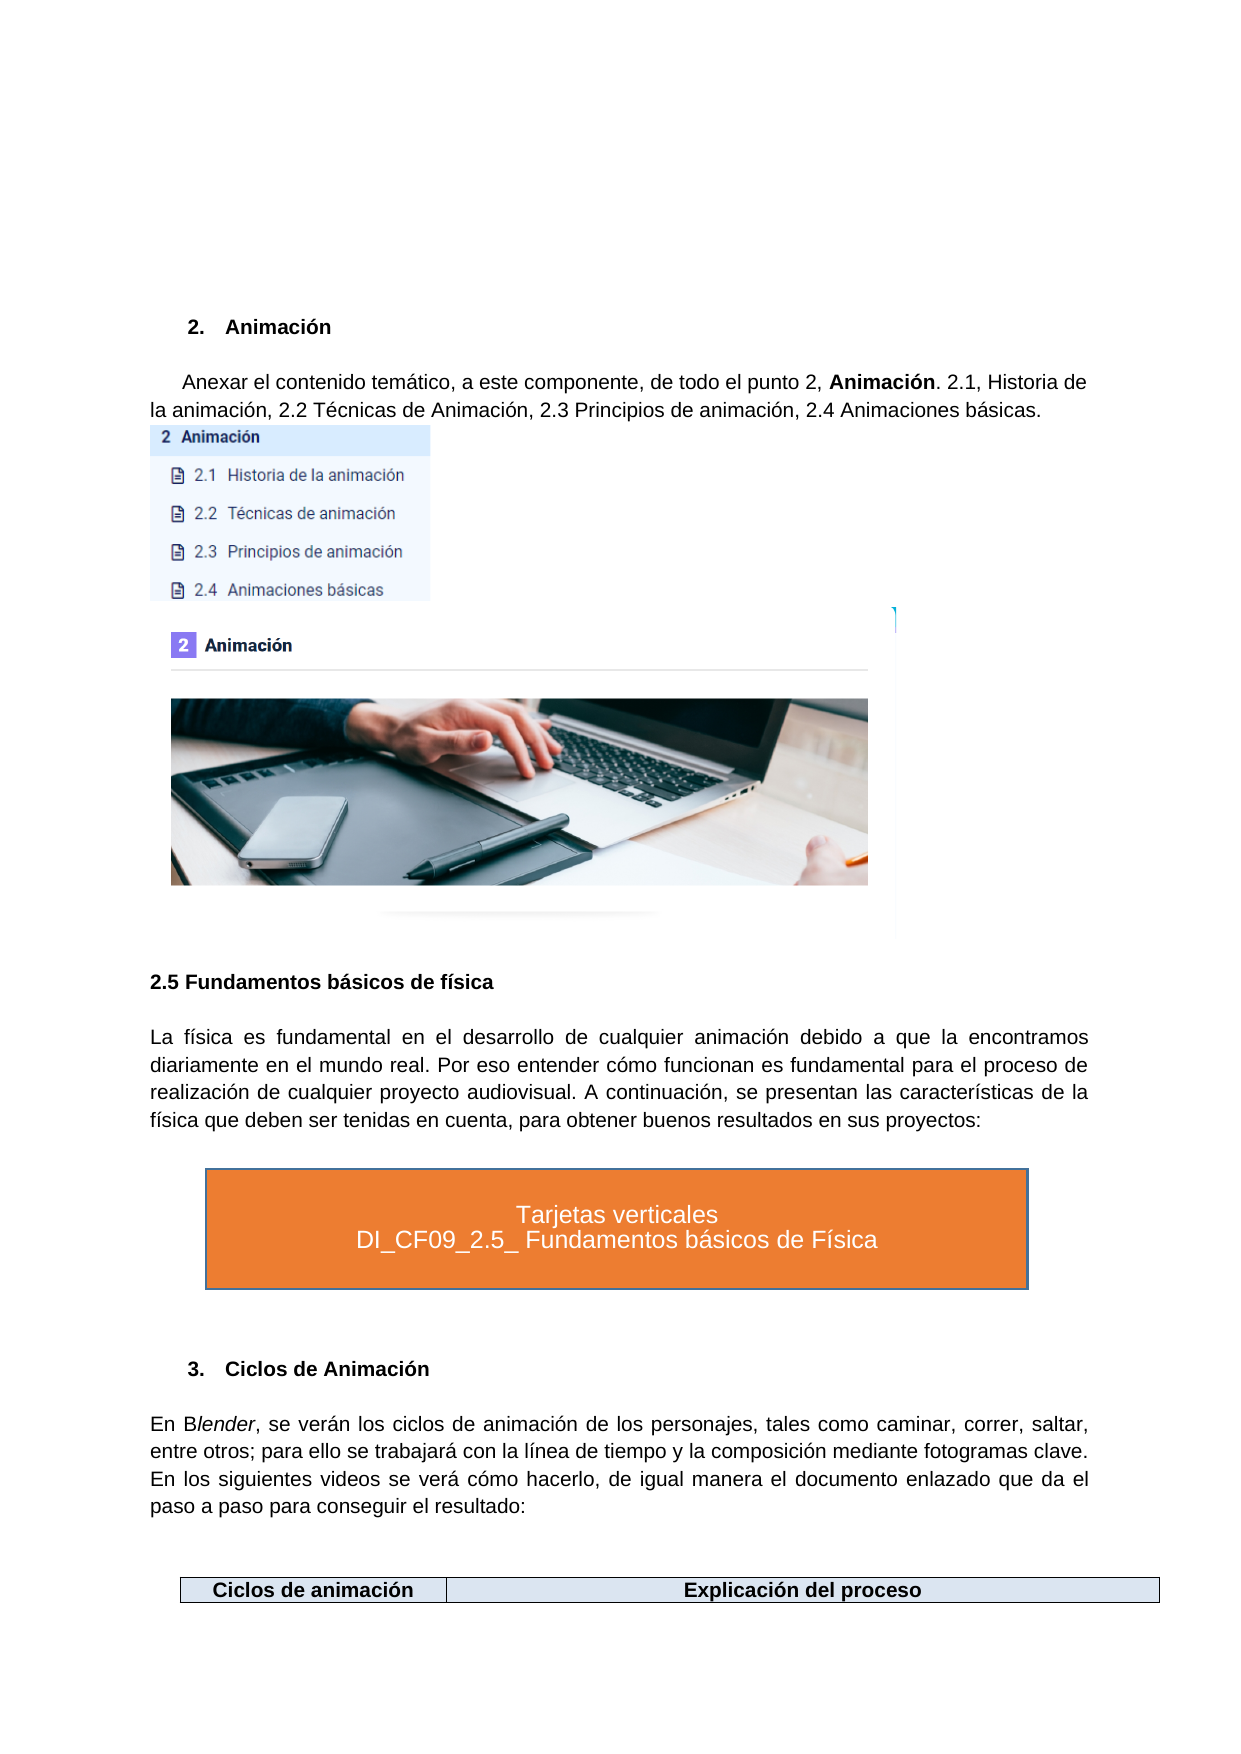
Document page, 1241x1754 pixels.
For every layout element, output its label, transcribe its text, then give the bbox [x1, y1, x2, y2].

text 2.5 Fundamentos básicos de física [150, 970, 1090, 994]
text La física es fundamental en el desarrollo de cualquier animación debido a que la encontramos diariamente en el mundo real. Por eso entender cómo funcionan es fundamental para el proceso de realización de cualquier proyecto audiovisual. A continuación, se presentan las características de la física que deben ser tenidas en cuenta, para obtener buenos resultados en sus proyectos: [150, 1025, 1090, 1132]
picture [150, 425, 897, 939]
list Animación [187, 315, 1090, 339]
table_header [447, 1578, 1159, 1602]
text En Blender, se verán los ciclos de animación de los personajes, tales como caminar, correr, saltar, entre otros; para ello se trabajará con la línea de tiempo y la composición mediante fotogramas clave. En los siguientes videos se verá cómo hacerlo, de igual manera el documento enlazado que da el paso a paso para conseguir el resultado: [150, 1412, 1090, 1518]
table_header Ciclos de animación [181, 1578, 446, 1602]
text Anexar el contenido temático, a este componente, de todo el punto 2, Animación. 2.1, Historia de la animación, 2.2 Técnicas de Animación, 2.3 Principios de animación, 2.4 Animaciones básicas. [150, 370, 1090, 421]
list Ciclos de Animación [187, 1357, 1090, 1381]
